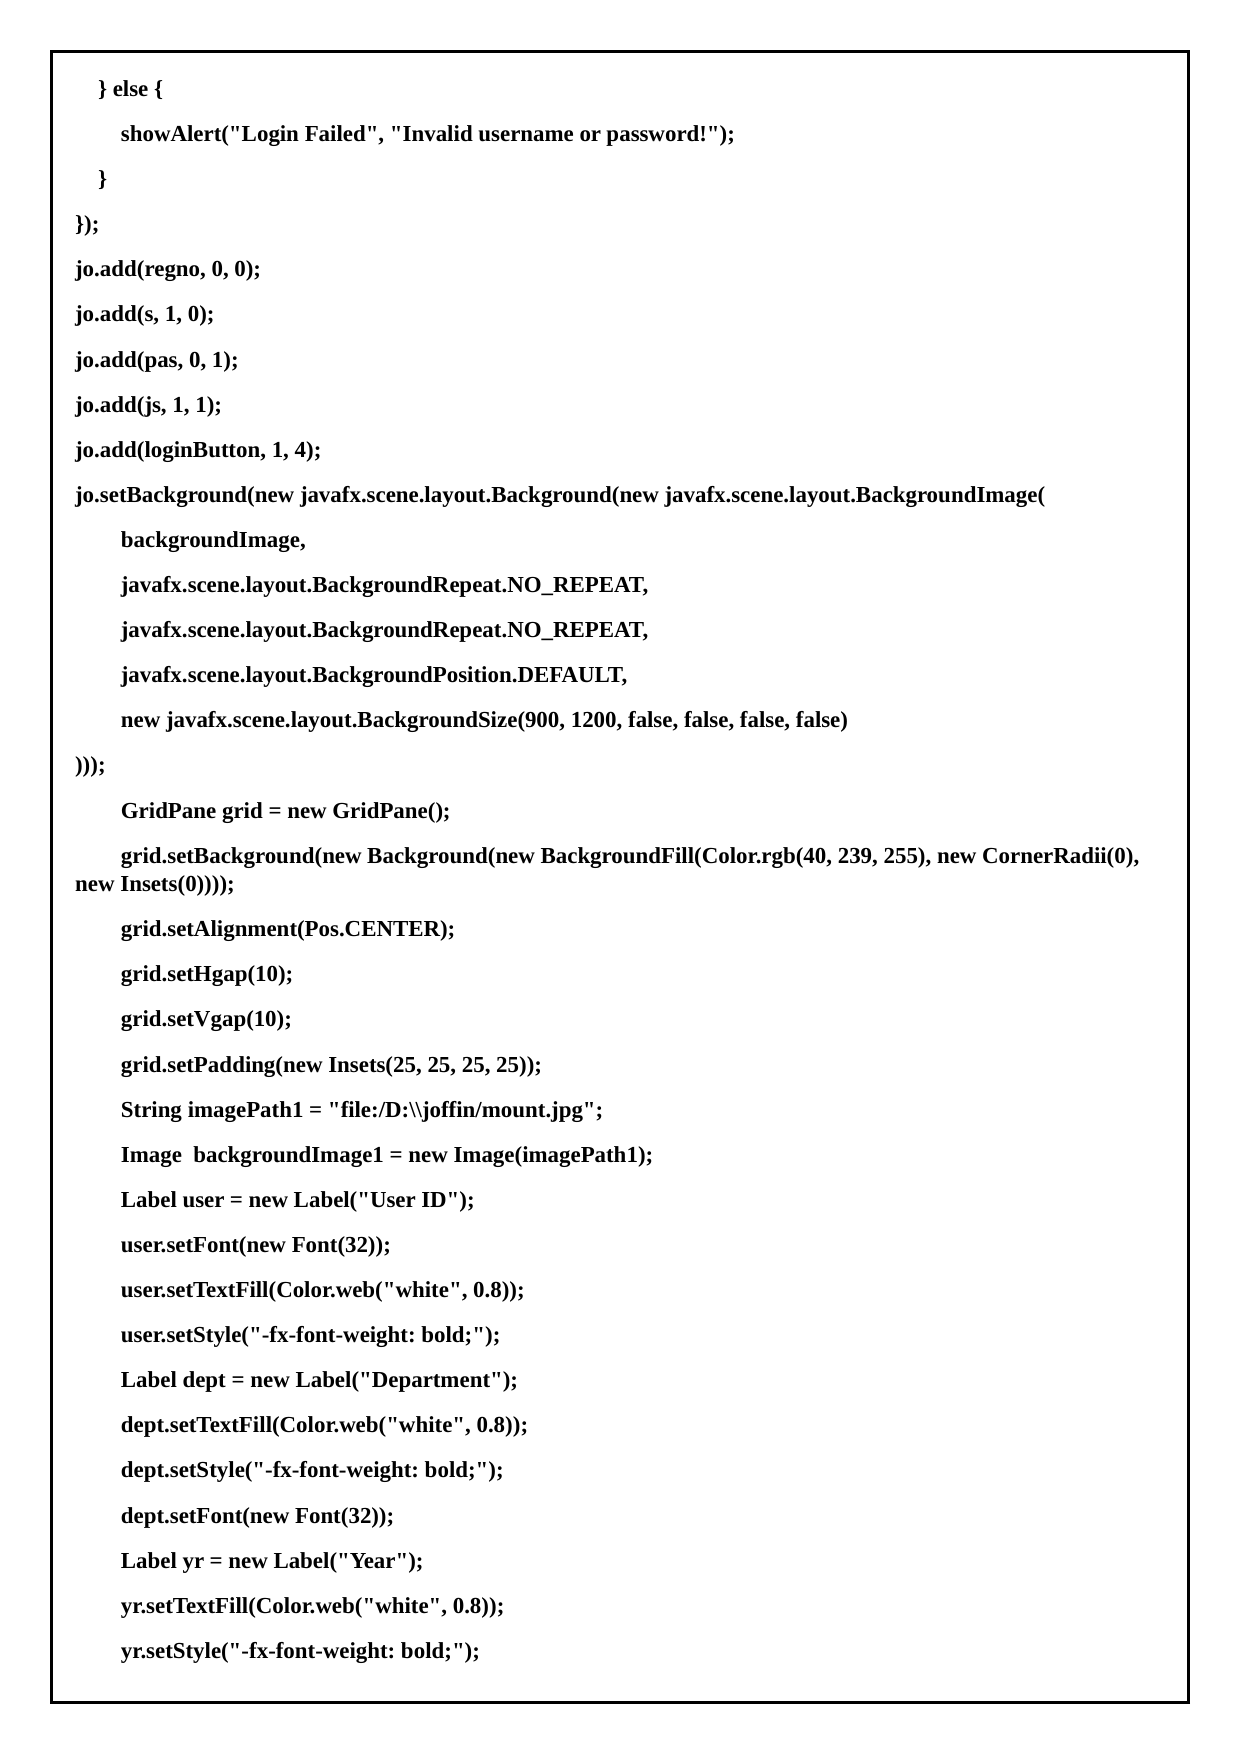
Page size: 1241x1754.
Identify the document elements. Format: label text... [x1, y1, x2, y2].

text user.setTextFill(Color.web("white", 0.8)); [75, 1276, 1165, 1302]
text dept.setTextFill(Color.web("white", 0.8)); [75, 1411, 1165, 1438]
text jo.add(s, 1, 0); [75, 301, 1165, 327]
text yr.setTextFill(Color.web("white", 0.8)); [75, 1592, 1165, 1618]
text user.setFont(new Font(32)); [75, 1231, 1165, 1257]
text GridPane grid = new GridPane(); [75, 797, 1165, 823]
text grid.setPadding(new Insets(25, 25, 25, 25)); [75, 1051, 1165, 1077]
text grid.setBackground(new Background(new BackgroundFill(Color.rgb(40, 239, 255), new CornerRadii(0), new Insets(0)))); [75, 842, 1165, 897]
text grid.setAlignment(Pos.CENTER); [75, 915, 1165, 942]
text yr.setStyle("-fx-font-weight: bold;"); [75, 1637, 1165, 1663]
text }); [75, 210, 1165, 237]
text javafx.scene.layout.BackgroundRepeat.NO_REPEAT, [75, 616, 1165, 643]
text showAlert("Login Failed", "Invalid username or password!"); [75, 120, 1165, 146]
text Label dept = new Label("Department"); [75, 1366, 1165, 1393]
text dept.setFont(new Font(32)); [75, 1502, 1165, 1528]
text new javafx.scene.layout.BackgroundSize(900, 1200, false, false, false, false) [75, 706, 1165, 733]
text javafx.scene.layout.BackgroundRepeat.NO_REPEAT, [75, 571, 1165, 597]
text } [75, 165, 1165, 192]
text backgroundImage, [75, 526, 1165, 552]
text user.setStyle("-fx-font-weight: bold;"); [75, 1321, 1165, 1348]
text jo.setBackground(new javafx.scene.layout.Background(new javafx.scene.layout.BackgroundImage( [75, 481, 1165, 507]
text jo.add(pas, 0, 1); [75, 346, 1165, 372]
text jo.add(js, 1, 1); [75, 391, 1165, 417]
text Label yr = new Label("Year"); [75, 1547, 1165, 1573]
text String imagePath1 = "file:/D:\\joffin/mount.jpg"; [75, 1096, 1165, 1122]
text jo.add(regno, 0, 0); [75, 255, 1165, 282]
text dept.setStyle("-fx-font-weight: bold;"); [75, 1457, 1165, 1483]
text Image backgroundImage1 = new Image(imagePath1); [75, 1141, 1165, 1167]
text jo.add(loginButton, 1, 4); [75, 436, 1165, 462]
text grid.setHgap(10); [75, 960, 1165, 987]
text Label user = new Label("User ID"); [75, 1186, 1165, 1212]
text } else { [75, 75, 1165, 101]
text javafx.scene.layout.BackgroundPosition.DEFAULT, [75, 661, 1165, 688]
text ))); [75, 752, 1165, 778]
text grid.setVgap(10); [75, 1006, 1165, 1032]
